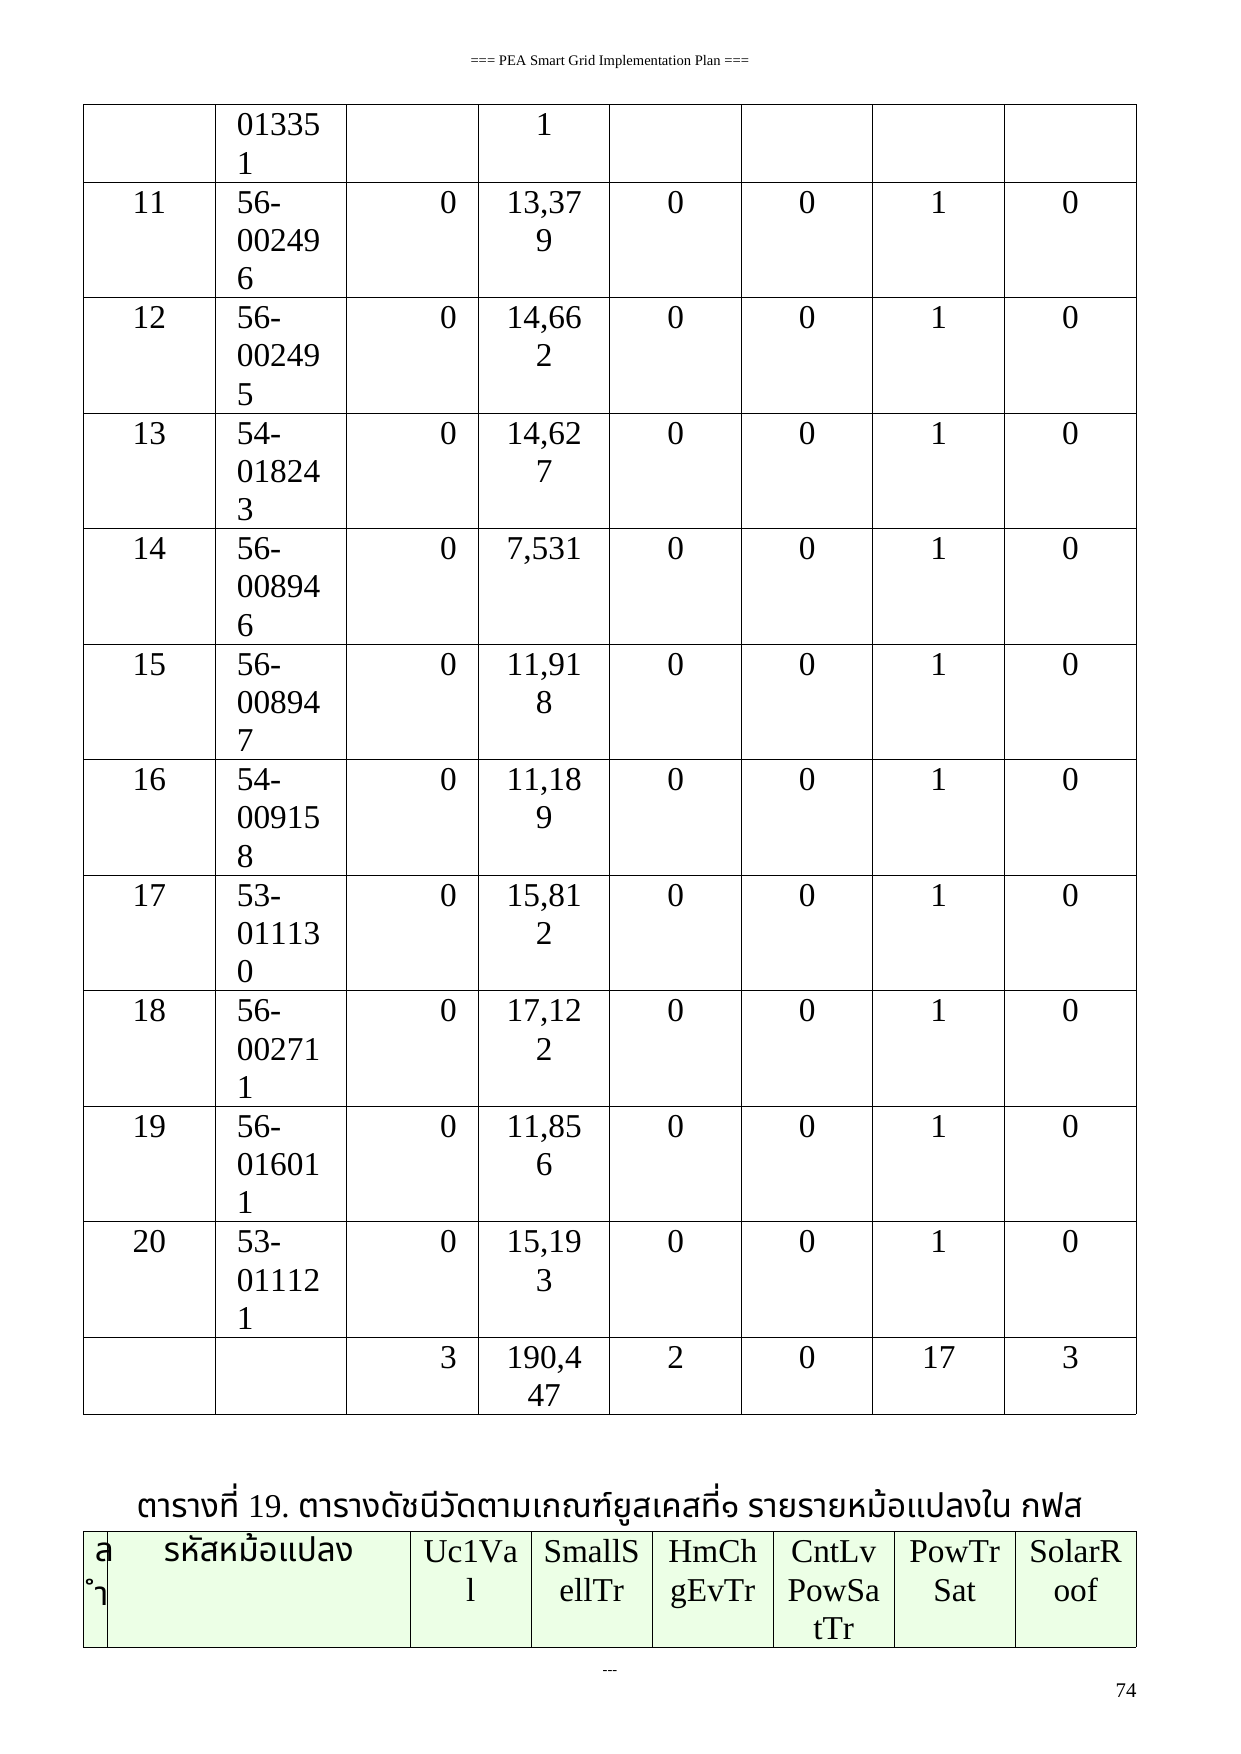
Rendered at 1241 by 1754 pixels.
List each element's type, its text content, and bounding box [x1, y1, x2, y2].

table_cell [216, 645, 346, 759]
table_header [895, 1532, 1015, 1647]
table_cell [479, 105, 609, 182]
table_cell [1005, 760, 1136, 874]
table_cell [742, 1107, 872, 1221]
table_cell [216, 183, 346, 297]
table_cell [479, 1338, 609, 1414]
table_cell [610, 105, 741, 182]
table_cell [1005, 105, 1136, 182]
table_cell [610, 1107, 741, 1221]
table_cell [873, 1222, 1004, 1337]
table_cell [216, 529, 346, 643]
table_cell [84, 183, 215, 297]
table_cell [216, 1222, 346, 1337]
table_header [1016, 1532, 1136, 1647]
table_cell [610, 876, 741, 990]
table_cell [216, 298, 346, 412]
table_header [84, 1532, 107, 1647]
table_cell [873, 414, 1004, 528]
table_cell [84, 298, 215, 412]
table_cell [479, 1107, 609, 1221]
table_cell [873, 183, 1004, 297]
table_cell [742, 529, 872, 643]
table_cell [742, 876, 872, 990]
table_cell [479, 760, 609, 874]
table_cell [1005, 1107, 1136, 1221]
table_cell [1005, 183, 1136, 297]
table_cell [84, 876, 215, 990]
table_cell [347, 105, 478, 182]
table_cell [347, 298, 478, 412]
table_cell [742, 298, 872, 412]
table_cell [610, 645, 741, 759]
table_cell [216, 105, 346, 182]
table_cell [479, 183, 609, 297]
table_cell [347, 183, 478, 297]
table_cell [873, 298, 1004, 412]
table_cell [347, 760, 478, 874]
text ตารางที่ 19. ตารางดัชนีวัดตามเกณฑ์ยูสเคสที่๑ รายรายหม้อแปลงใน กฟส [83, 1486, 1136, 1531]
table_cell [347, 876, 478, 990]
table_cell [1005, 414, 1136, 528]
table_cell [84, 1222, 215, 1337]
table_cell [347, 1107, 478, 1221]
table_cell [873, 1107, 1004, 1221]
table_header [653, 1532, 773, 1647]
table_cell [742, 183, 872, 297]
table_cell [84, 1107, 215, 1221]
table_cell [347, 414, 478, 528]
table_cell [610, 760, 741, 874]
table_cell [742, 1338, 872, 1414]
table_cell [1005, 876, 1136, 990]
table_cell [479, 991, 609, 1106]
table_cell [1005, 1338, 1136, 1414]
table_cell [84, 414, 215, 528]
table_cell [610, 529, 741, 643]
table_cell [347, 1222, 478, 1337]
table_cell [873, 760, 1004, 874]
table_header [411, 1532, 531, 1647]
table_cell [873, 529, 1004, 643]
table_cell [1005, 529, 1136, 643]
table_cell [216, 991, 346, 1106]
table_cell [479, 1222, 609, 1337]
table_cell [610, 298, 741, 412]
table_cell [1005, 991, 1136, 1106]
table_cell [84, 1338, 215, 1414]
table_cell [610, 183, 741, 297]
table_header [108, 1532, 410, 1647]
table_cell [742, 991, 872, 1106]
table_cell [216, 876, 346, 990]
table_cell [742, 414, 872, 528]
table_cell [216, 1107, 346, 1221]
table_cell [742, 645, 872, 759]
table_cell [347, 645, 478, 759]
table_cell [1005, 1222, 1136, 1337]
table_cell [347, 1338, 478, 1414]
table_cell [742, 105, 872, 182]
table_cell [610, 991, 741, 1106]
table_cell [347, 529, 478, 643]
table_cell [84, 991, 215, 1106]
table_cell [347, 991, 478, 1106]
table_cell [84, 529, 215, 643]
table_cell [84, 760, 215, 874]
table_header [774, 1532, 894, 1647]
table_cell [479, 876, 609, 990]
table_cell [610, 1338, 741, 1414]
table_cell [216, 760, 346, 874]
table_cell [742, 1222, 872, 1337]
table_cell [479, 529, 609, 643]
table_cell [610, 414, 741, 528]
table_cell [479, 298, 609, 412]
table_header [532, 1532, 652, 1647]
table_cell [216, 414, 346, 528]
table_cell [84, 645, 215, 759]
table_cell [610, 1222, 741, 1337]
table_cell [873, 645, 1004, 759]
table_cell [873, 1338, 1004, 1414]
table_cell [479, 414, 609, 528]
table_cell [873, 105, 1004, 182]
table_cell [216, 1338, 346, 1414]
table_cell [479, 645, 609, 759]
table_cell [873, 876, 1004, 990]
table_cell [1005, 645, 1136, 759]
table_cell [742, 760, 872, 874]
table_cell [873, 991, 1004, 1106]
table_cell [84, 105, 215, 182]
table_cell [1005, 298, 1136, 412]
